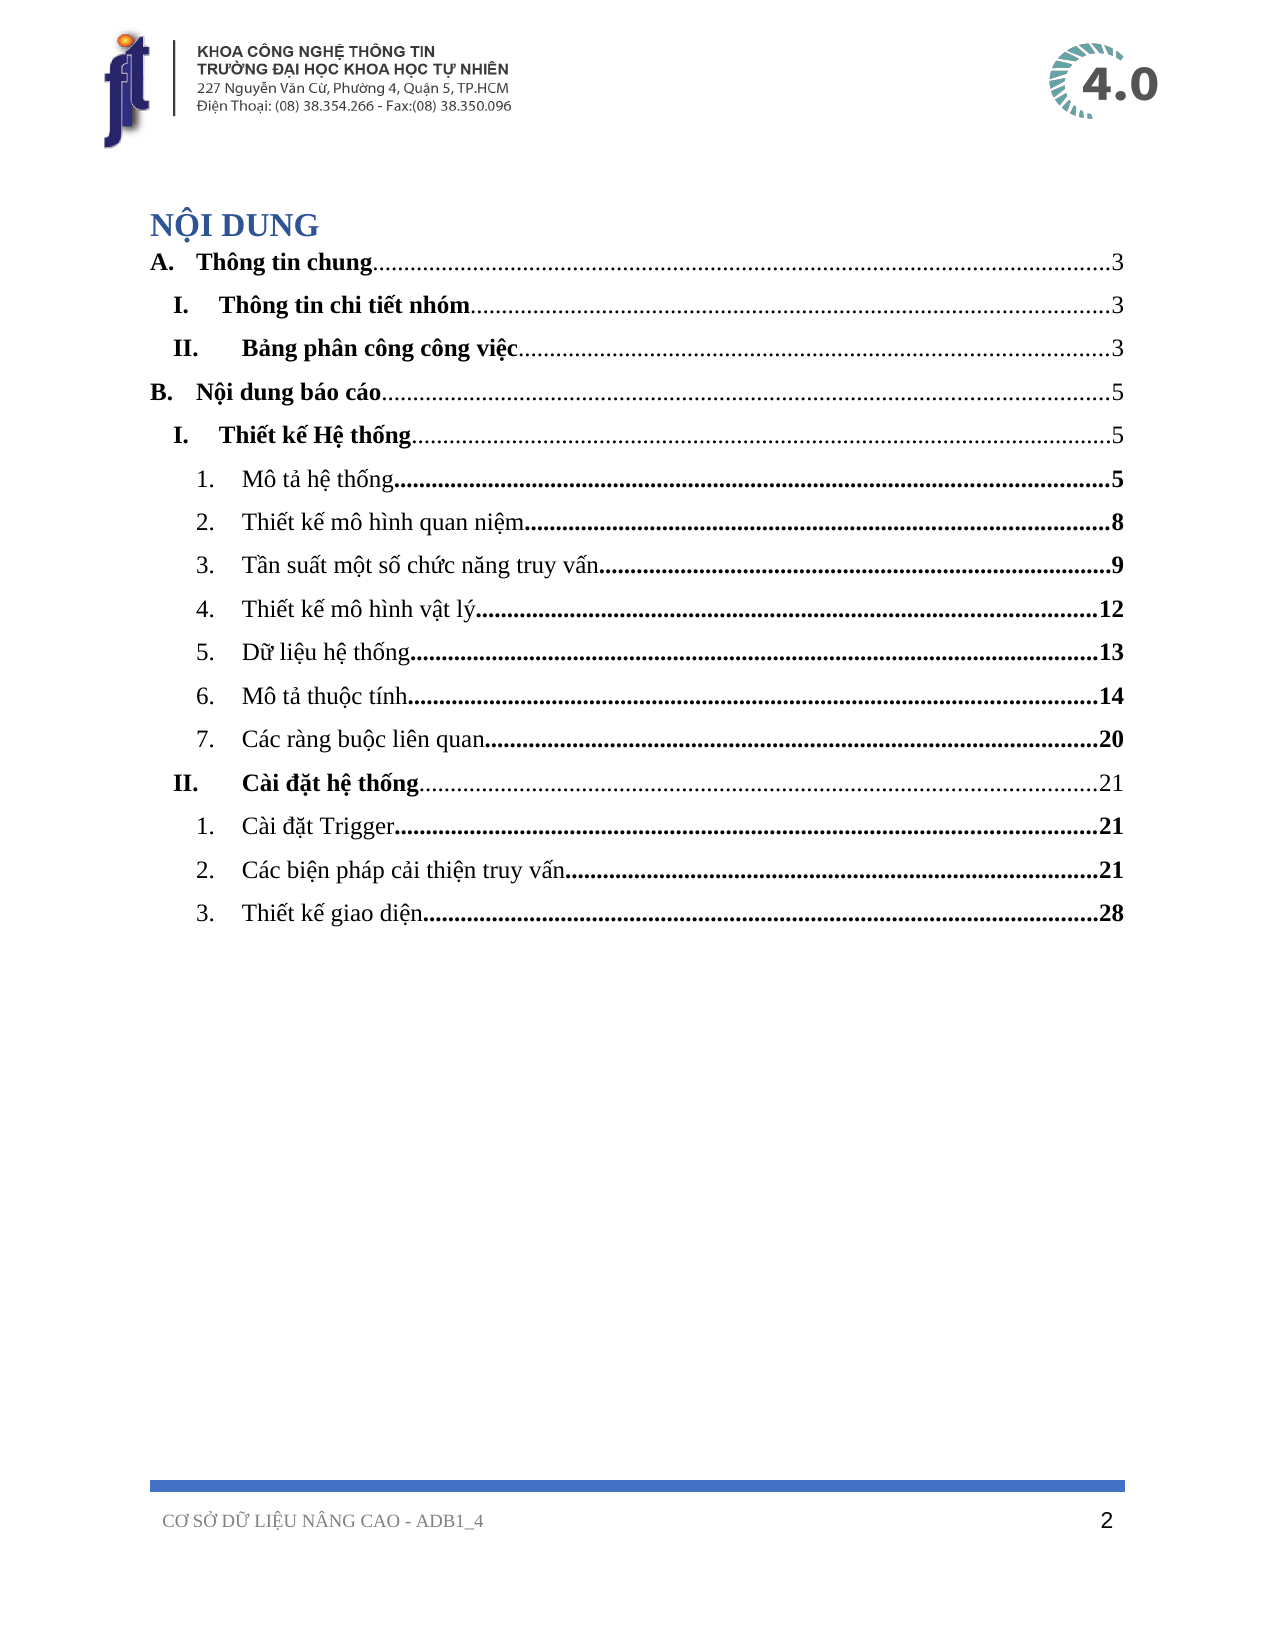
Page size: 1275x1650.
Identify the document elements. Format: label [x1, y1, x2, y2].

picture [1042, 36, 1164, 121]
picture [81, 25, 544, 170]
